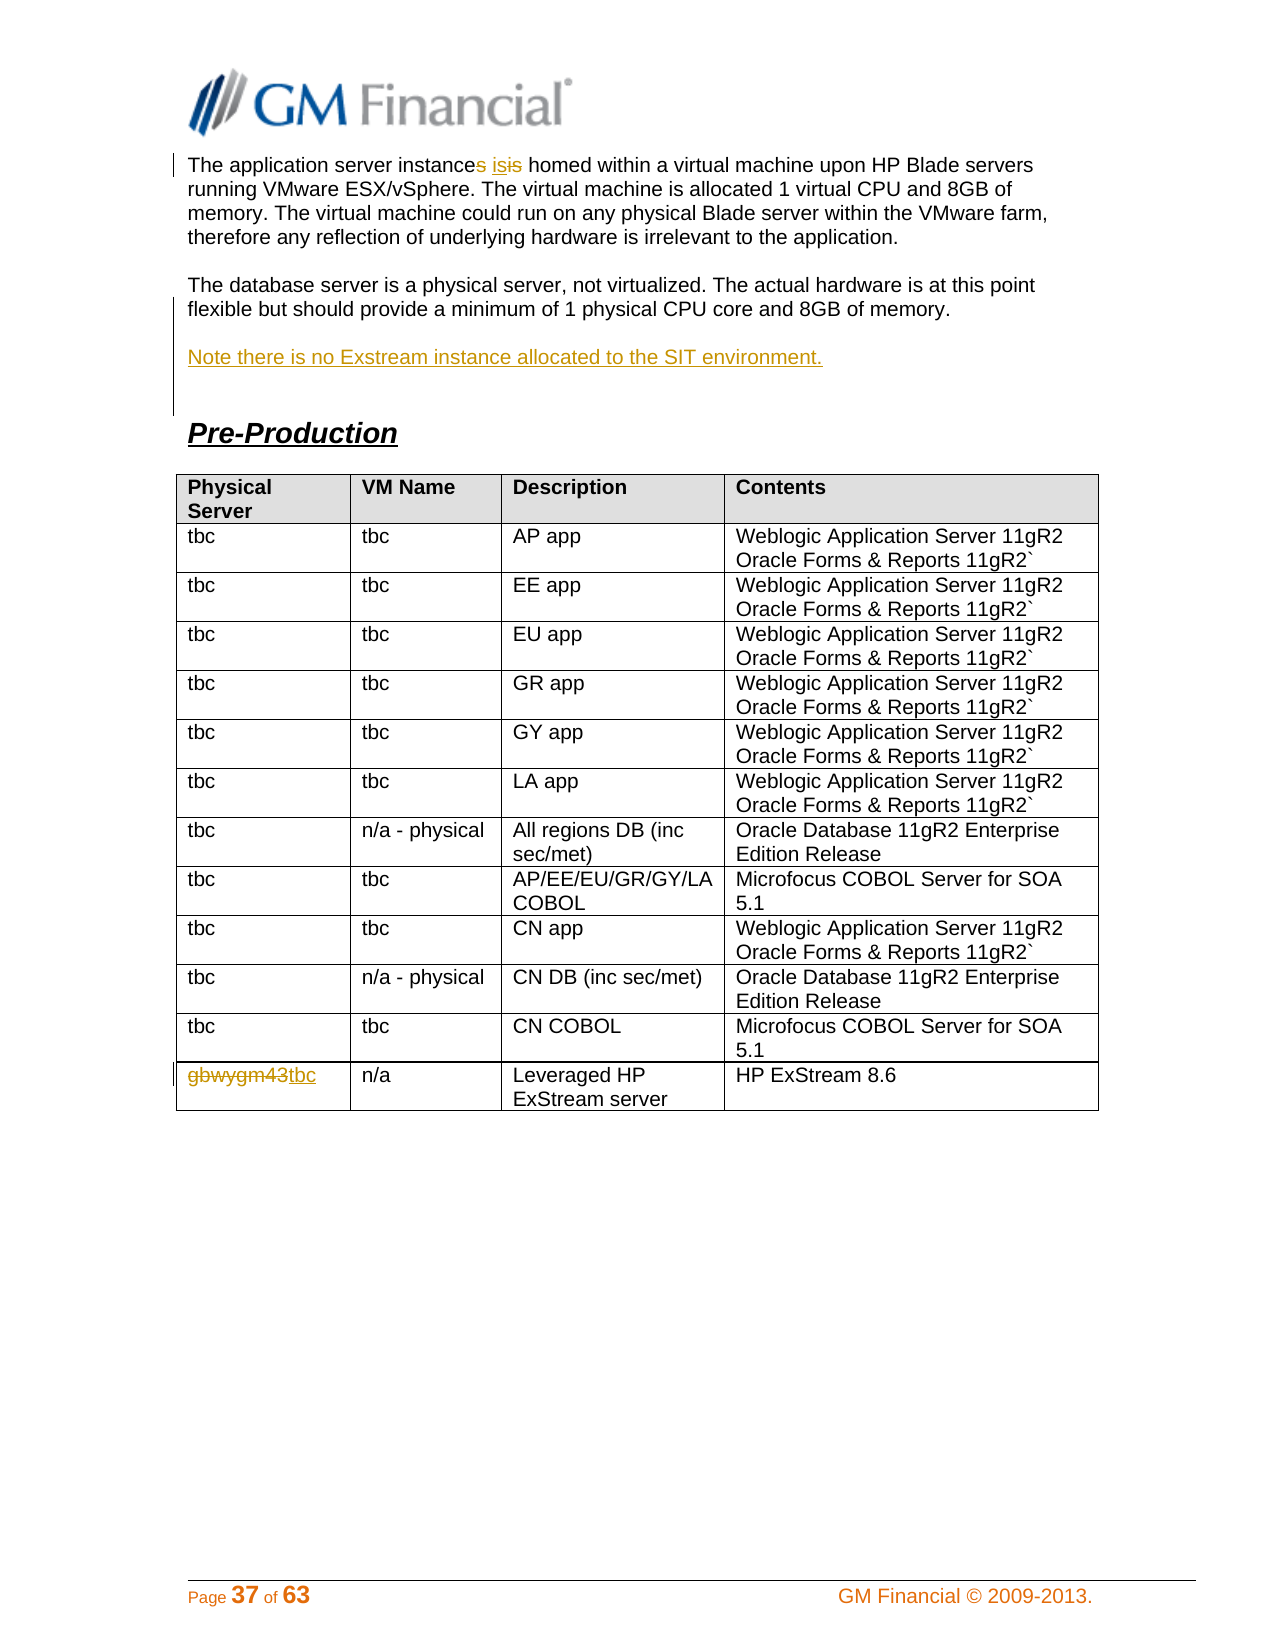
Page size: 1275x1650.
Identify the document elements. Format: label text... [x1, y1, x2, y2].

table_cell Weblogic Application Server 11gR2 Oracle Forms & Reports 11gR2` [725, 916, 1098, 963]
table_cell tbc [351, 524, 501, 572]
table_cell tbc [351, 867, 501, 914]
table_cell GY app [502, 720, 724, 768]
table_cell Microfocus COBOL Server for SOA 5.1 [725, 867, 1098, 914]
table_cell tbc [177, 867, 350, 914]
text The database server is a physical server, not virtualized. The actual hardware is at this point flexible but should provide a minimum of 1 physical CPU core and 8GB of memory. [187, 273, 1087, 321]
table_cell tbc [177, 1014, 350, 1061]
table_header Description [502, 475, 724, 523]
table_cell Weblogic Application Server 11gR2 Oracle Forms & Reports 11gR2` [725, 720, 1098, 768]
table_cell tbc [351, 671, 501, 719]
table_cell tbc [351, 769, 501, 817]
table_cell tbc [177, 720, 350, 768]
table_cell tbc [177, 573, 350, 621]
text The application server instance homed within a virtual machine upon HP Blade servers running VMware ESX/vSphere. The virtual machine is allocated 1 virtual CPU and 8GB of memory. The virtual machine could run on any physical Blade server within the VMware farm, therefore any reflection of underlying hardware is irrelevant to the application. [187, 153, 1087, 249]
table_cell CN app [502, 916, 724, 963]
table_cell AP app [502, 524, 724, 572]
table_cell Weblogic Application Server 11gR2 Oracle Forms & Reports 11gR2` [725, 573, 1098, 621]
table_cell Weblogic Application Server 11gR2 Oracle Forms & Reports 11gR2` [725, 524, 1098, 572]
table_cell CN COBOL [502, 1014, 724, 1061]
table_cell HP ExStream 8.6 [725, 1063, 1098, 1110]
table_header VM Name [351, 475, 501, 523]
table_cell tbc [351, 622, 501, 670]
table_header Physical Server [177, 475, 350, 523]
table_cell tbc [177, 524, 350, 572]
table_cell n/a - physical [351, 965, 501, 1012]
table_cell n/a - physical [351, 818, 501, 866]
table_cell tbc [177, 916, 350, 963]
text Pre-Production [187, 416, 1087, 450]
table_cell EE app [502, 573, 724, 621]
table_cell LA app [502, 769, 724, 817]
table_cell tbc [351, 573, 501, 621]
table_cell All regions DB (inc sec/met) [502, 818, 724, 866]
table_cell tbc [351, 720, 501, 768]
table_cell n/a [351, 1063, 501, 1110]
table_cell tbc [351, 916, 501, 963]
table_header Contents [725, 475, 1098, 523]
table_cell EU app [502, 622, 724, 670]
table_cell tbc [177, 965, 350, 1012]
table_cell tbc [177, 622, 350, 670]
table_cell tbc [177, 769, 350, 817]
picture [187, 56, 574, 153]
table_cell Weblogic Application Server 11gR2 Oracle Forms & Reports 11gR2` [725, 671, 1098, 719]
table_cell Microfocus COBOL Server for SOA 5.1 [725, 1014, 1098, 1061]
table_cell Leveraged HP ExStream server [502, 1063, 724, 1110]
table_cell CN DB (inc sec/met) [502, 965, 724, 1012]
table_cell AP/EE/EU/GR/GY/LA COBOL [502, 867, 724, 914]
table_cell Weblogic Application Server 11gR2 Oracle Forms & Reports 11gR2` [725, 769, 1098, 817]
table_cell tbc [177, 671, 350, 719]
table_cell tbc [177, 818, 350, 866]
table_cell Oracle Database 11gR2 Enterprise Edition Release [725, 818, 1098, 866]
table_cell [177, 1063, 350, 1110]
table_cell GR app [502, 671, 724, 719]
table_cell Weblogic Application Server 11gR2 Oracle Forms & Reports 11gR2` [725, 622, 1098, 670]
table_cell Oracle Database 11gR2 Enterprise Edition Release [725, 965, 1098, 1012]
table_cell tbc [351, 1014, 501, 1061]
